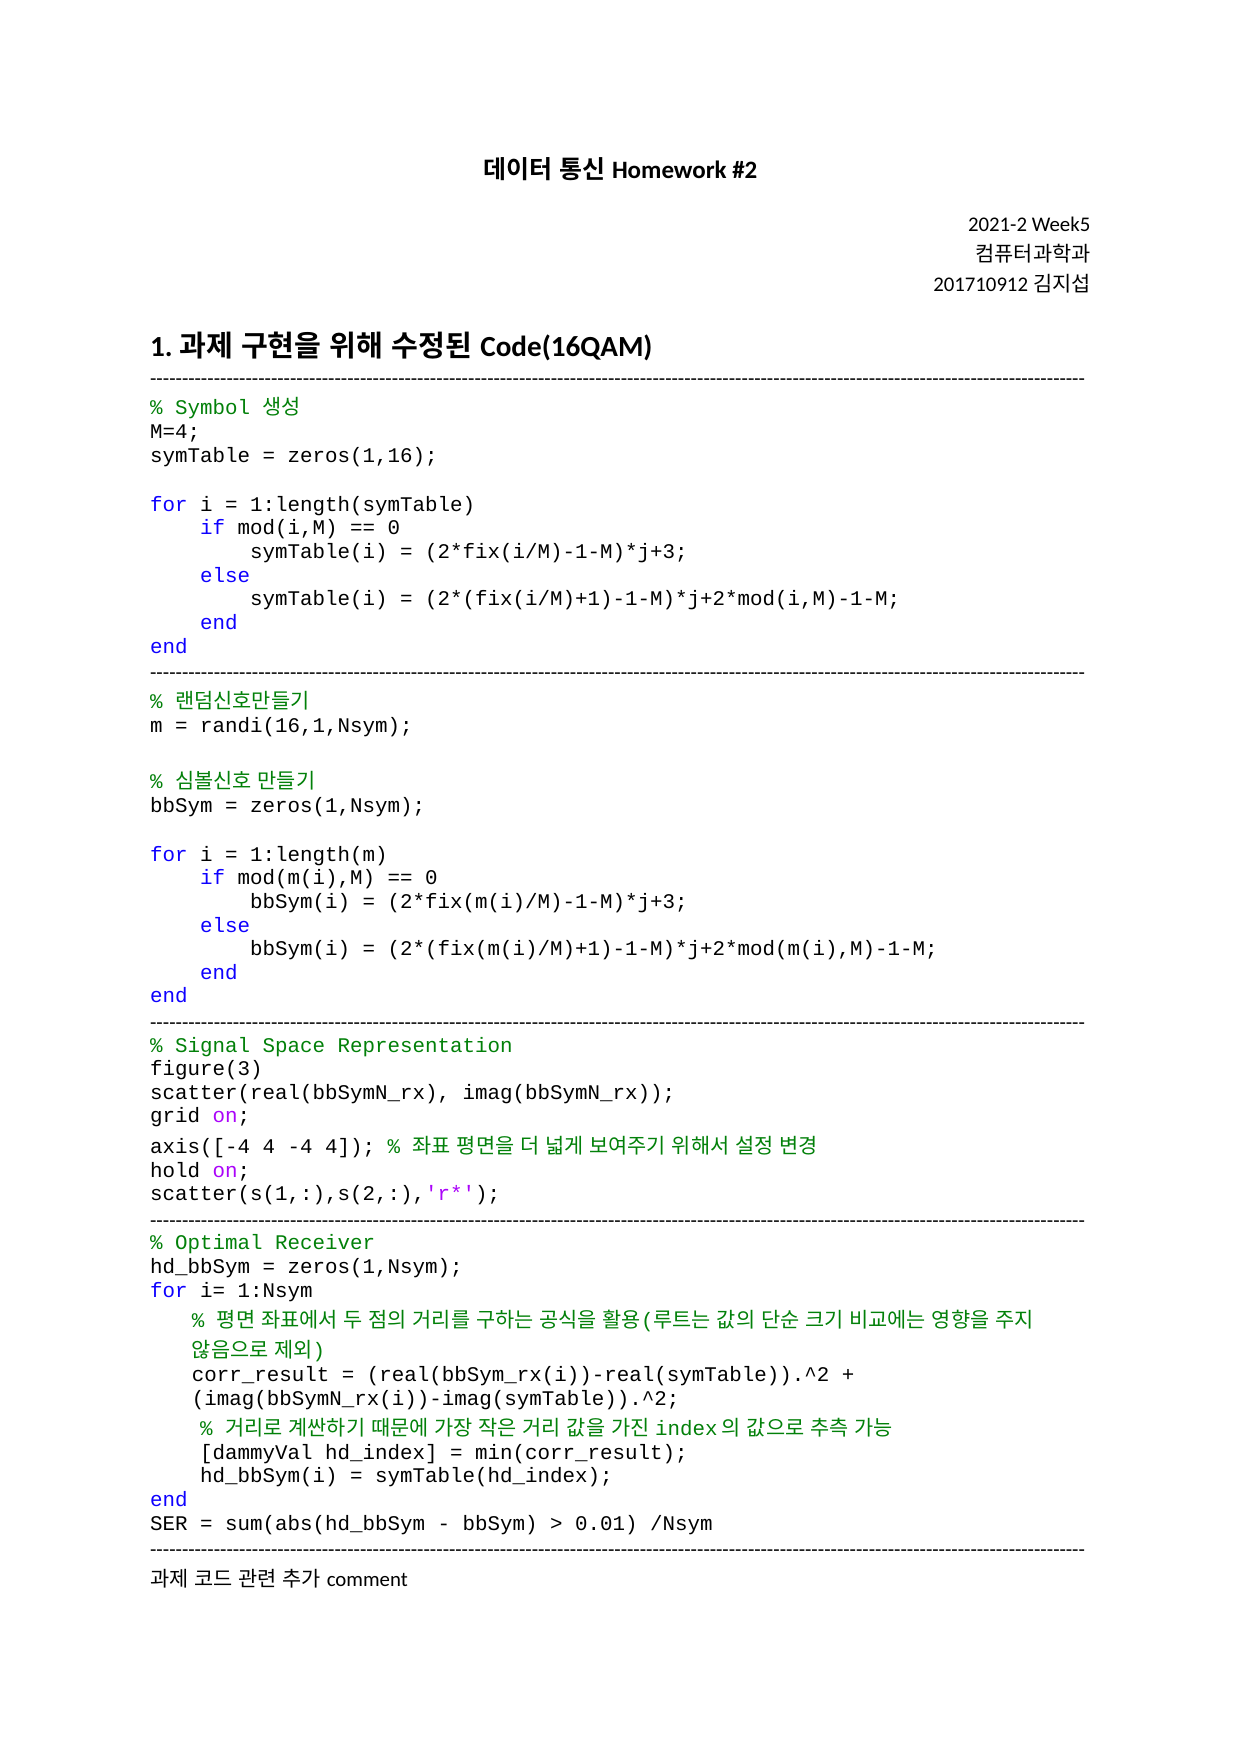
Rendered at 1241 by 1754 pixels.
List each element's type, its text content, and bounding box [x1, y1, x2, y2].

text 2021-2 Week5 [150, 212, 1090, 237]
text end [150, 636, 1090, 659]
text % 거리로 계싼하기 때문에 가장 작은 거리 값을 가진 index의 값으로 추측 가능 [150, 1411, 1090, 1442]
text % 평면 좌표에서 두 점의 거리를 구하는 공식을 활용(루트는 값의 단순 크기 비교에는 영향을 주지 않음으로 제외) [192, 1303, 1090, 1364]
text for i= 1:Nsym [150, 1279, 1090, 1303]
text hd_bbSym = zeros(1,Nsym); [150, 1256, 1090, 1279]
text bbSym = zeros(1,Nsym); [150, 794, 1090, 818]
text bbSym(i) = (2*(fix(m(i)/M)+1)-1-M)*j+2*mod(m(i),M)-1-M; [150, 938, 1090, 962]
text end [150, 612, 1090, 636]
text end [150, 962, 1090, 986]
text 1. 과제 구현을 위해 수정된 Code(16QAM) [150, 323, 1090, 365]
text else [150, 914, 1090, 938]
text % Optimal Receiver [150, 1232, 1090, 1256]
text --------------------------------------------------------------------------------------------------------------------------------------------------- [150, 1009, 1090, 1034]
text if mod(m(i),M) == 0 [150, 867, 1090, 891]
text axis([-4 4 -4 4]); % 좌표 평면을 더 넓게 보여주기 위해서 설정 변경 [150, 1129, 1090, 1159]
text 과제 코드 관련 추가 comment [150, 1562, 1090, 1592]
text % Signal Space Representation [150, 1034, 1090, 1058]
text symTable(i) = (2*(fix(i/M)+1)-1-M)*j+2*mod(i,M)-1-M; [150, 588, 1090, 612]
text grid on; [150, 1106, 1090, 1129]
text symTable = zeros(1,16); [150, 445, 1090, 468]
text --------------------------------------------------------------------------------------------------------------------------------------------------- [150, 659, 1090, 685]
text if mod(i,M) == 0 [150, 517, 1090, 541]
text --------------------------------------------------------------------------------------------------------------------------------------------------- [150, 1207, 1090, 1232]
text % 심볼신호 만들기 [150, 764, 1090, 794]
text for i = 1:length(symTable) [150, 494, 1090, 517]
text % 랜덤신호만들기 [150, 685, 1090, 715]
text [dammyVal hd_index] = min(corr_result); [150, 1442, 1090, 1465]
text bbSym(i) = (2*fix(m(i)/M)-1-M)*j+3; [150, 891, 1090, 914]
text scatter(s(1,:),s(2,:),'r*'); [150, 1183, 1090, 1207]
text end [150, 1489, 1090, 1513]
text 데이터 통신 Homework #2 [150, 150, 1090, 186]
text end [150, 986, 1090, 1009]
text figure(3) [150, 1058, 1090, 1082]
text 컴퓨터과학과 [150, 237, 1090, 267]
text hold on; [150, 1159, 1090, 1183]
text else [150, 565, 1090, 588]
text for i = 1:length(m) [150, 844, 1090, 867]
text hd_bbSym(i) = symTable(hd_index); [150, 1465, 1090, 1489]
text m = randi(16,1,Nsym); [150, 715, 1090, 739]
text corr_result = (real(bbSym_rx(i))-real(symTable)).^2 + (imag(bbSymN_rx(i))-imag(symTable)).^2; [192, 1364, 1090, 1411]
text symTable(i) = (2*fix(i/M)-1-M)*j+3; [150, 541, 1090, 565]
text --------------------------------------------------------------------------------------------------------------------------------------------------- [150, 1536, 1090, 1562]
text % Symbol 생성 [150, 391, 1090, 421]
text --------------------------------------------------------------------------------------------------------------------------------------------------- [150, 365, 1090, 391]
text scatter(real(bbSymN_rx), imag(bbSymN_rx)); [150, 1082, 1090, 1106]
text 201710912 김지섭 [150, 267, 1090, 297]
text M=4; [150, 421, 1090, 445]
text SER = sum(abs(hd_bbSym - bbSym) > 0.01) /Nsym [150, 1513, 1090, 1536]
